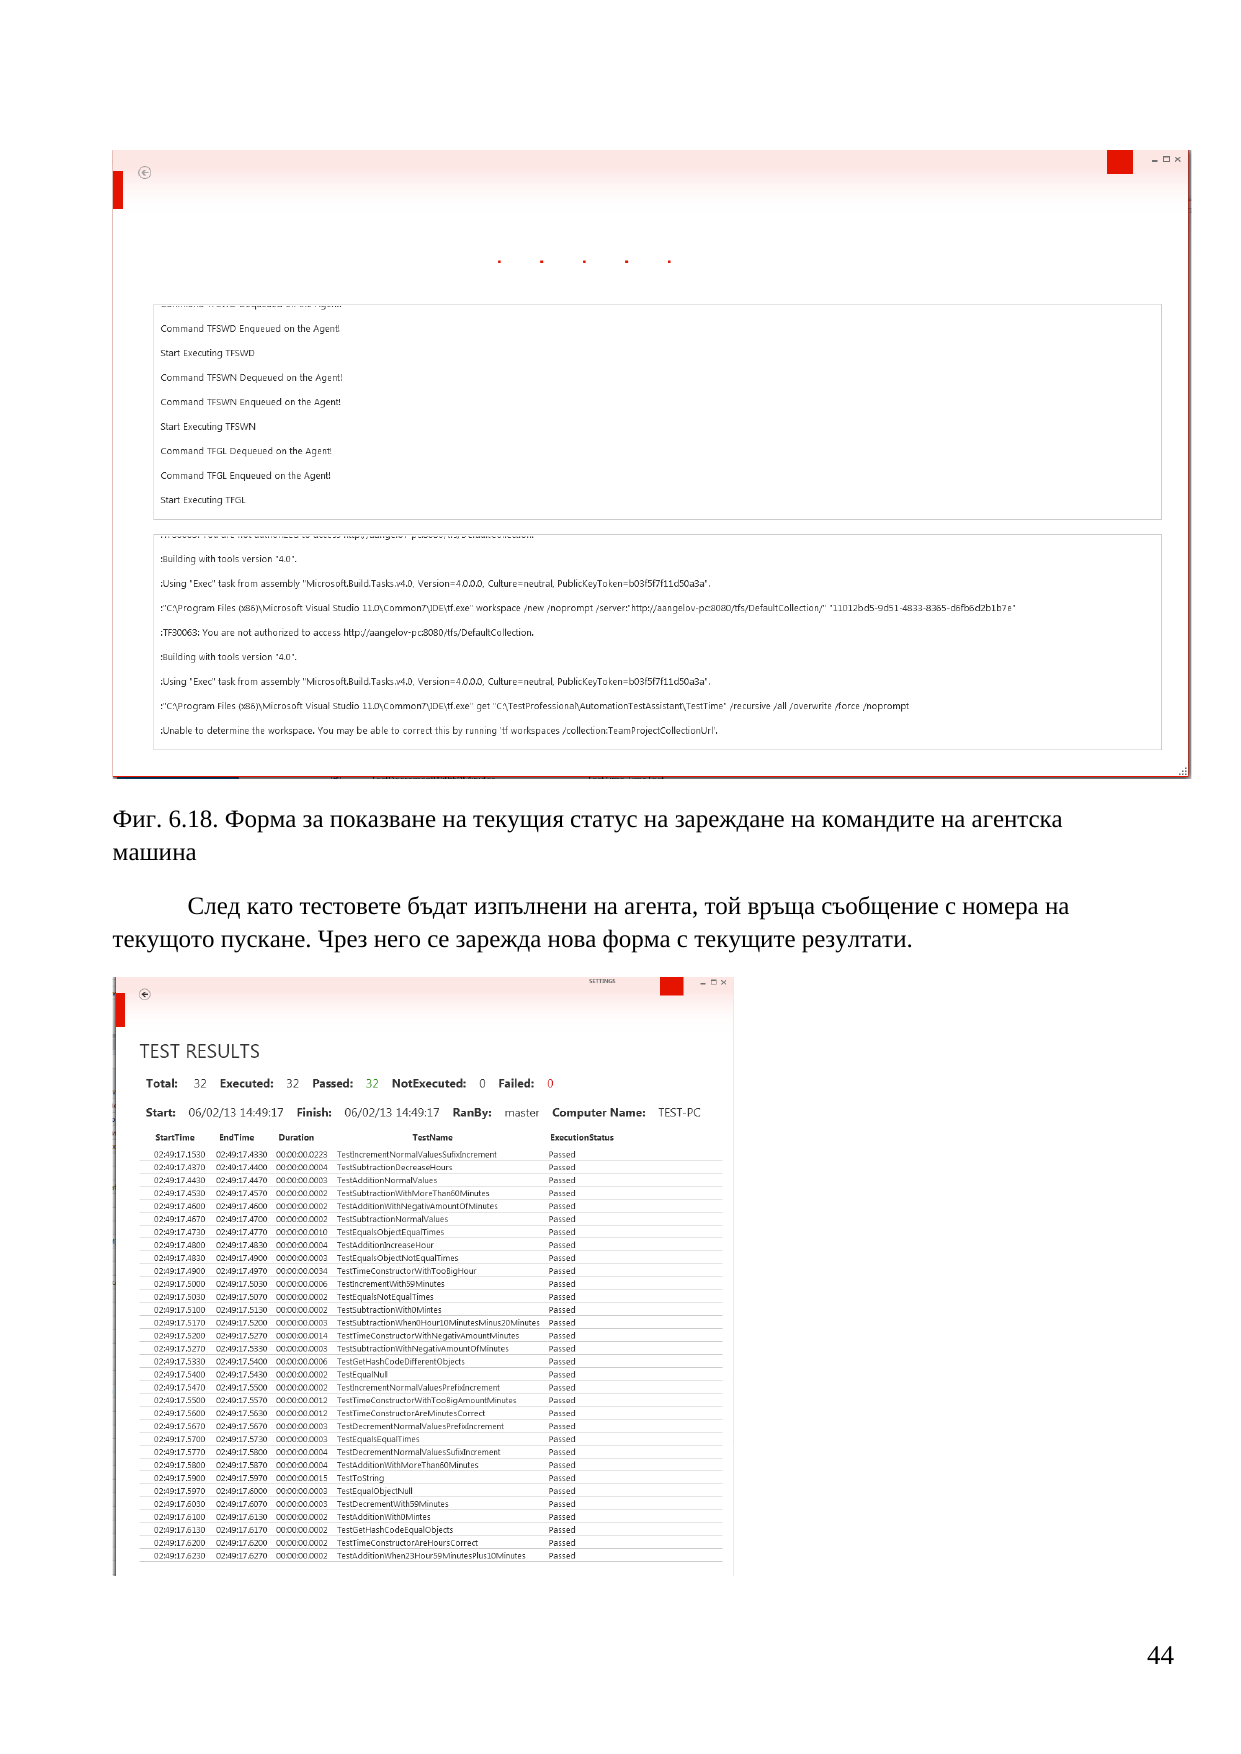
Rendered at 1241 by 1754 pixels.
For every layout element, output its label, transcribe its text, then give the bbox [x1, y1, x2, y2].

picture [112, 150, 1192, 779]
text Фиг. 6.18. Форма за показване на текущия статус на зареждане на командите на агентска машина [112, 804, 1128, 866]
picture [112, 977, 734, 1576]
text След като тестовете бъдат изпълнени на агента, той връща съобщение с номера на текущото пускане. Чрез него се зарежда нова форма с текущите резултати. [112, 891, 1128, 953]
